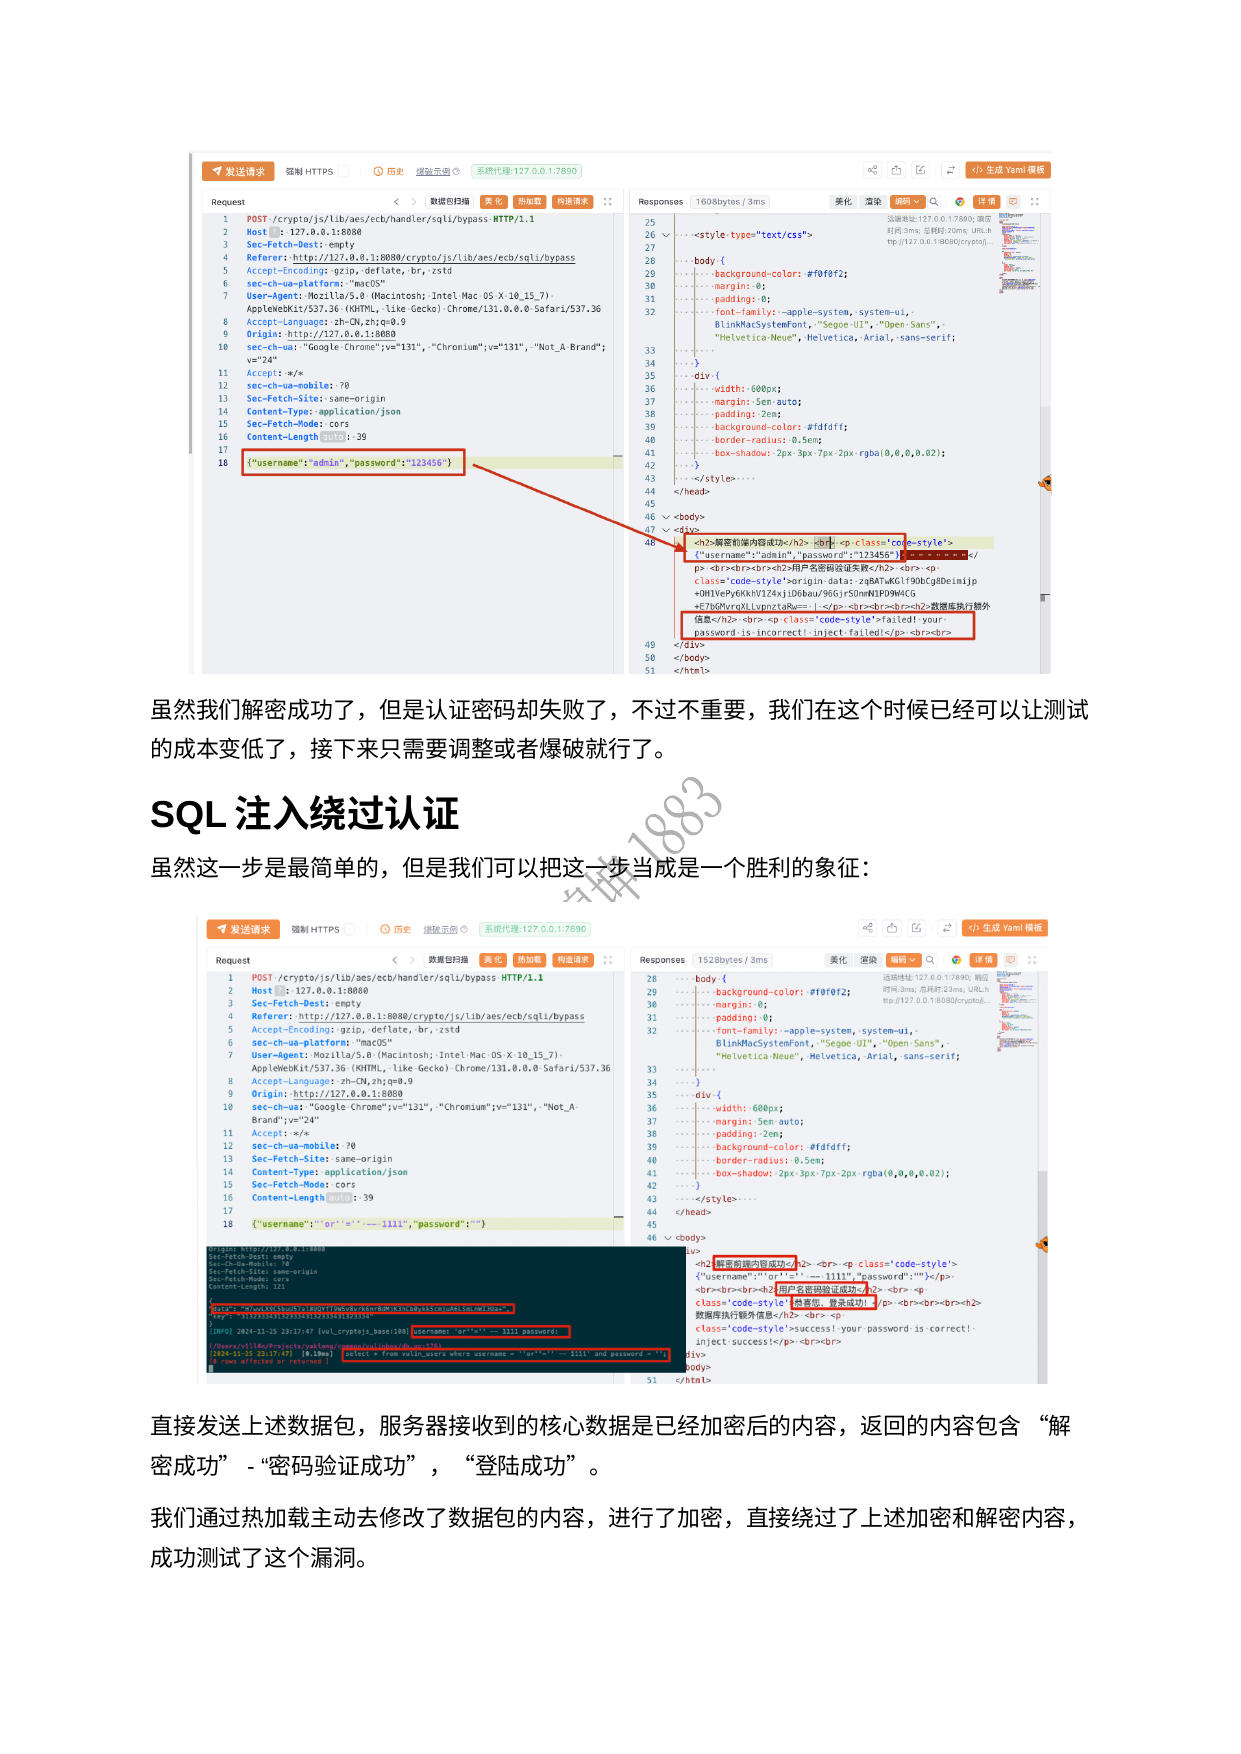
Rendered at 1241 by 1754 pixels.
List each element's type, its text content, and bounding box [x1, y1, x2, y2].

text 我们通过热加载主动去修改了数据包的内容，进行了加密，直接绕过了上述加密和解密内容，成功测试了这个漏洞。 [150, 1500, 1090, 1573]
text 虽然这一步是最简单的，但是我们可以把这一步当成是一个胜利的象征： [150, 850, 1090, 883]
picture [188, 150, 1052, 674]
text 虽然我们解密成功了，但是认证密码却失败了，不过不重要，我们在这个时候已经可以让测试的成本变低了，接下来只需要调整或者爆破就行了。 [150, 691, 1090, 764]
picture [188, 902, 1052, 1391]
text 直接发送上述数据包，服务器接收到的核心数据是已经加密后的内容，返回的内容包含 “解密成功” - “密码验证成功”，“登陆成功”。 [150, 1408, 1090, 1481]
